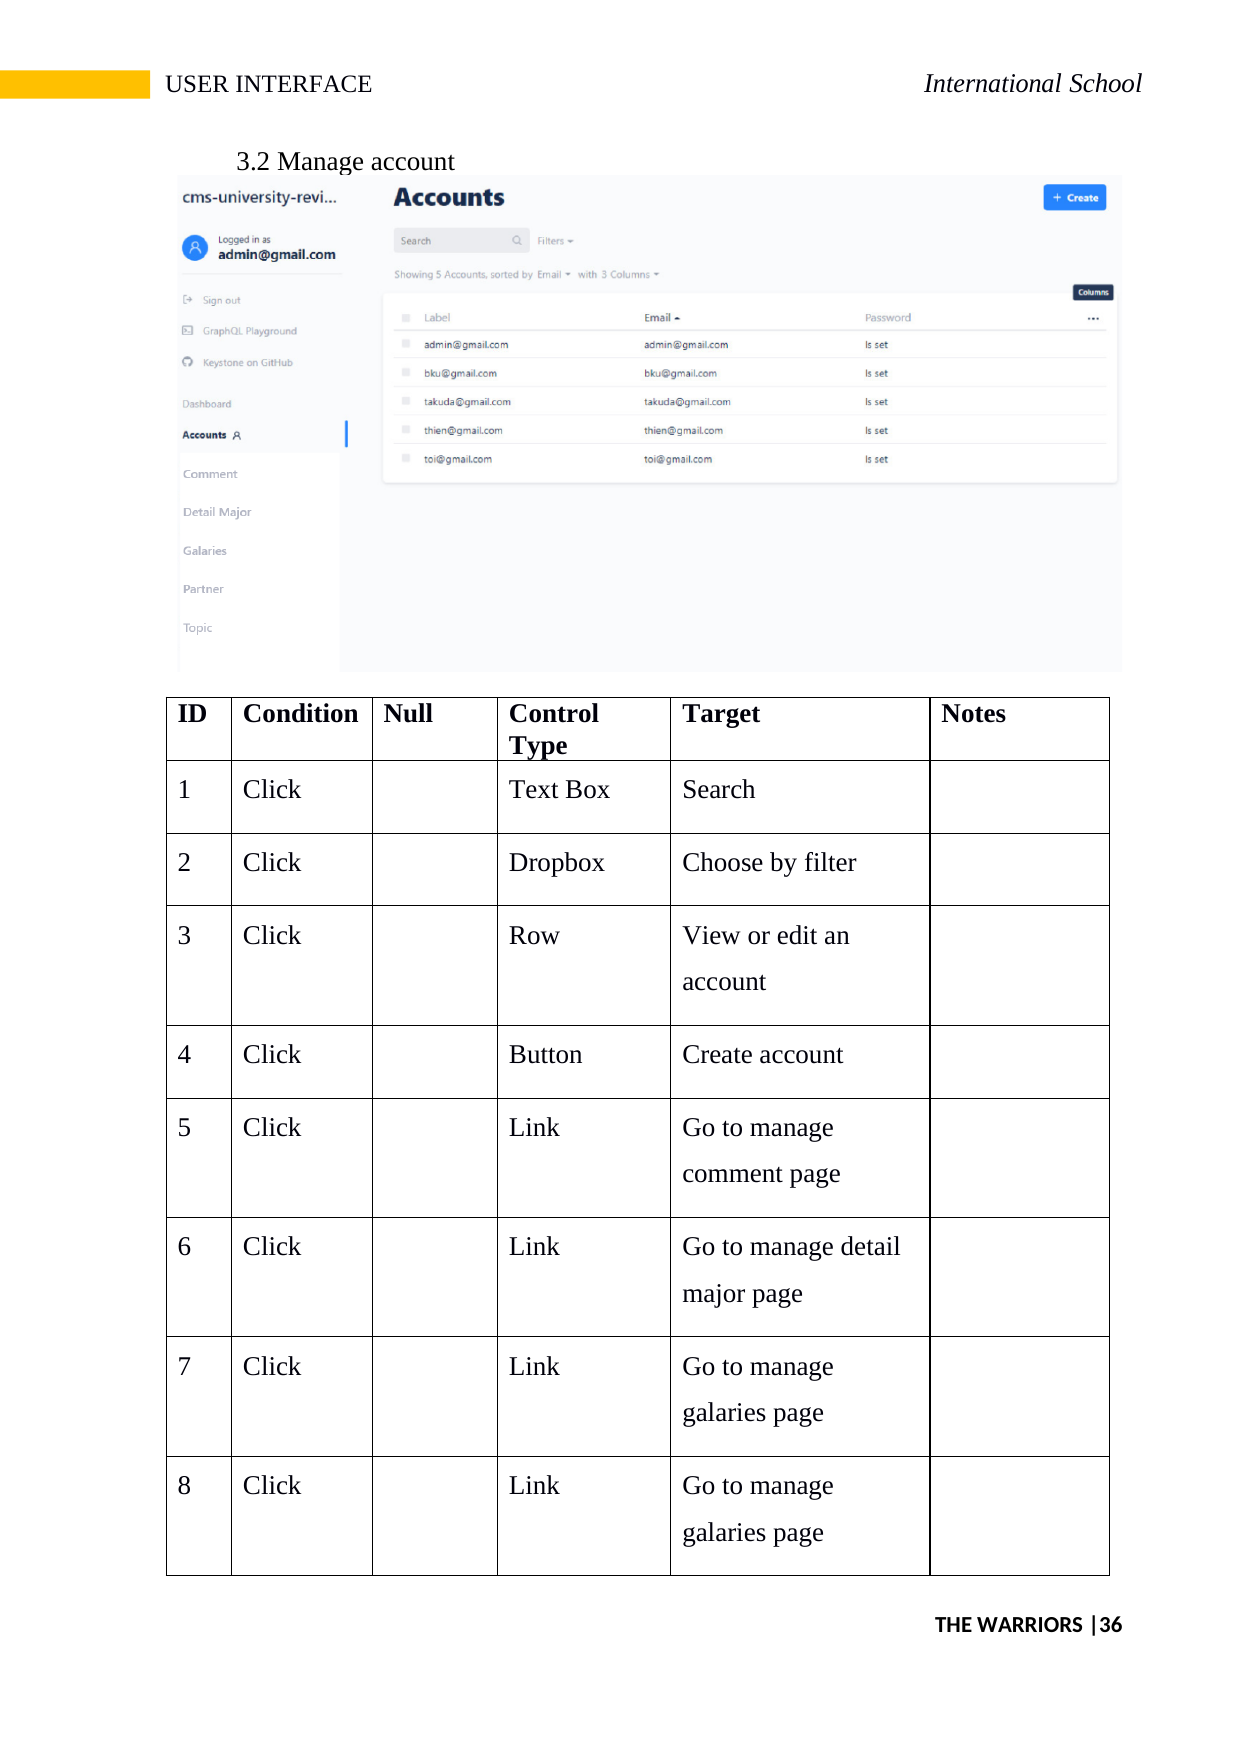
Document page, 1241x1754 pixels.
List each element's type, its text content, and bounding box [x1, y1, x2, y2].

table_cell [931, 761, 1109, 833]
table_header Notes [931, 698, 1109, 760]
table_cell Choose by filter [671, 834, 929, 905]
table_cell Link [498, 1337, 670, 1456]
table_cell Row [498, 906, 670, 1025]
table_cell Dropbox [498, 834, 670, 905]
table_cell [931, 1457, 1109, 1575]
table_cell Click [232, 1026, 372, 1097]
table_cell 8 [167, 1457, 231, 1575]
table_header Control Type [498, 698, 670, 760]
table_cell 3 [167, 906, 231, 1025]
table_cell [931, 1337, 1109, 1456]
table_cell [931, 1026, 1109, 1097]
table_cell [373, 761, 497, 833]
table_cell [931, 906, 1109, 1025]
table_cell [373, 1099, 497, 1217]
table_cell [373, 1218, 497, 1336]
table_cell Go to manage galaries page [671, 1457, 929, 1575]
table_cell Click [232, 1457, 372, 1575]
picture [177, 175, 1123, 672]
table_header Condition [232, 698, 372, 760]
table_cell 5 [167, 1099, 231, 1217]
table_cell Go to manage galaries page [671, 1337, 929, 1456]
table_cell [373, 834, 497, 905]
table_cell [931, 1218, 1109, 1336]
table_cell 7 [167, 1337, 231, 1456]
table_cell Text Box [498, 761, 670, 833]
table_cell [373, 1457, 497, 1575]
table_cell 1 [167, 761, 231, 833]
table_cell Click [232, 1218, 372, 1336]
table_cell Click [232, 906, 372, 1025]
table_cell [931, 1099, 1109, 1217]
table_cell 6 [167, 1218, 231, 1336]
table_cell Link [498, 1099, 670, 1217]
table_cell [373, 906, 497, 1025]
table_cell 2 [167, 834, 231, 905]
table_cell Button [498, 1026, 670, 1097]
table_cell Search [671, 761, 929, 833]
table_cell 4 [167, 1026, 231, 1097]
table_cell Click [232, 1337, 372, 1456]
table_header Target [671, 698, 929, 760]
table_header ID [167, 698, 231, 760]
table_cell View or edit an account [671, 906, 929, 1025]
table_cell Click [232, 834, 372, 905]
table_cell Click [232, 761, 372, 833]
table_header Null [373, 698, 497, 760]
table_cell [931, 834, 1109, 905]
table_cell Link [498, 1457, 670, 1575]
table_cell Click [232, 1099, 372, 1217]
table_cell [373, 1337, 497, 1456]
table_cell Go to manage detail major page [671, 1218, 929, 1336]
table_cell Go to manage comment page [671, 1099, 929, 1217]
table_cell Create account [671, 1026, 929, 1097]
table_cell [373, 1026, 497, 1097]
table_cell Link [498, 1218, 670, 1336]
subtitle 3.2 Manage account [236, 144, 1122, 175]
